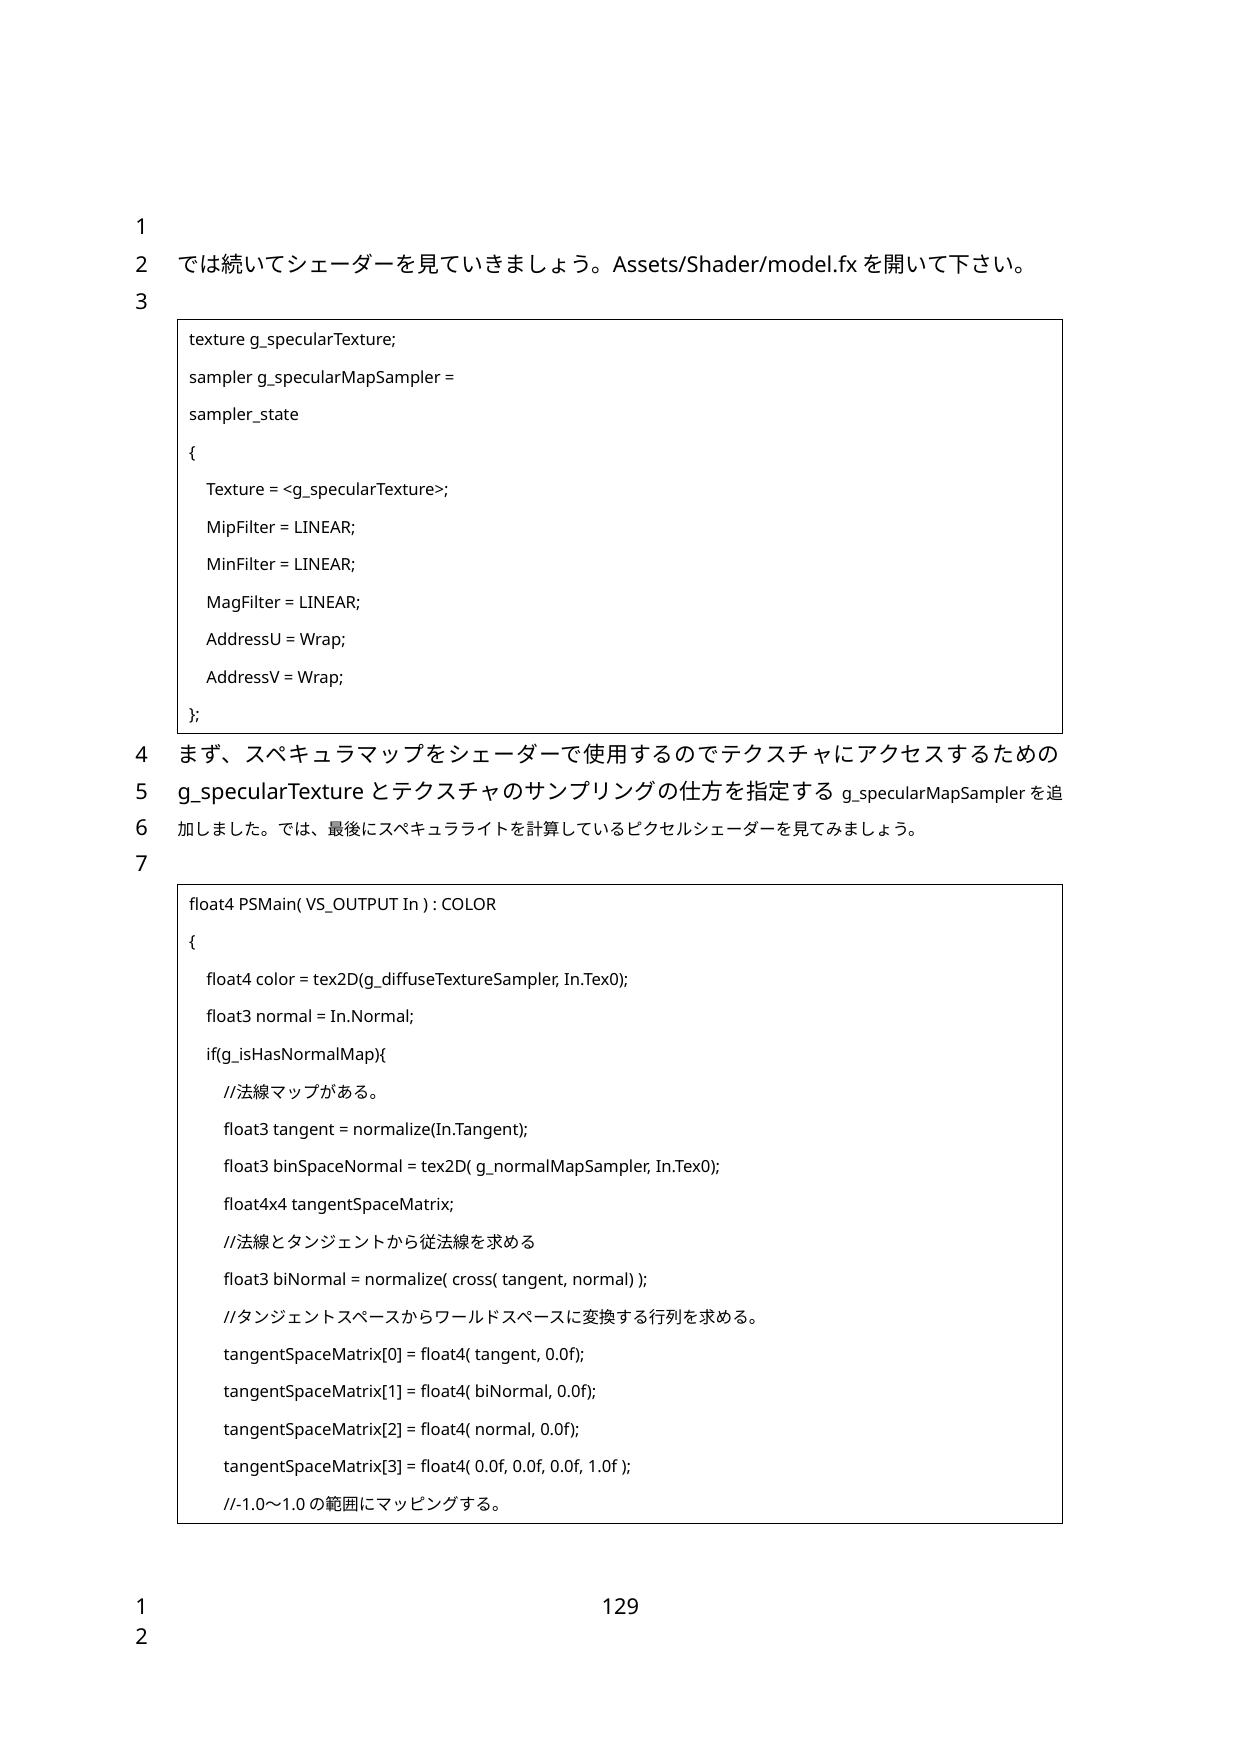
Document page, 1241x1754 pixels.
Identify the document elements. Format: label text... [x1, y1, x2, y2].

text まず、スペキュラマップをシェーダーで使用するのでテクスチャにアクセスするためのg_specularTextureとテクスチャのサンプリングの仕方を指定するg_specularMapSamplerを追加しました。では、最後にスペキュラライトを計算しているピクセルシェーダーを見てみましょう。 [177, 734, 1063, 846]
text では続いてシェーダーを見ていきましょう。Assets/Shader/model.fxを開いて下さい。 [177, 244, 1063, 282]
table_header texture g_specularTexture; sampler g_specularMapSampler = sampler_state { Texture = <g_specularTexture>; MipFilter = LINEAR; MinFilter = LINEAR; MagFilter = LINEAR; AddressU = Wrap; AddressV = Wrap; }; [178, 320, 1062, 733]
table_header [178, 885, 1062, 1522]
